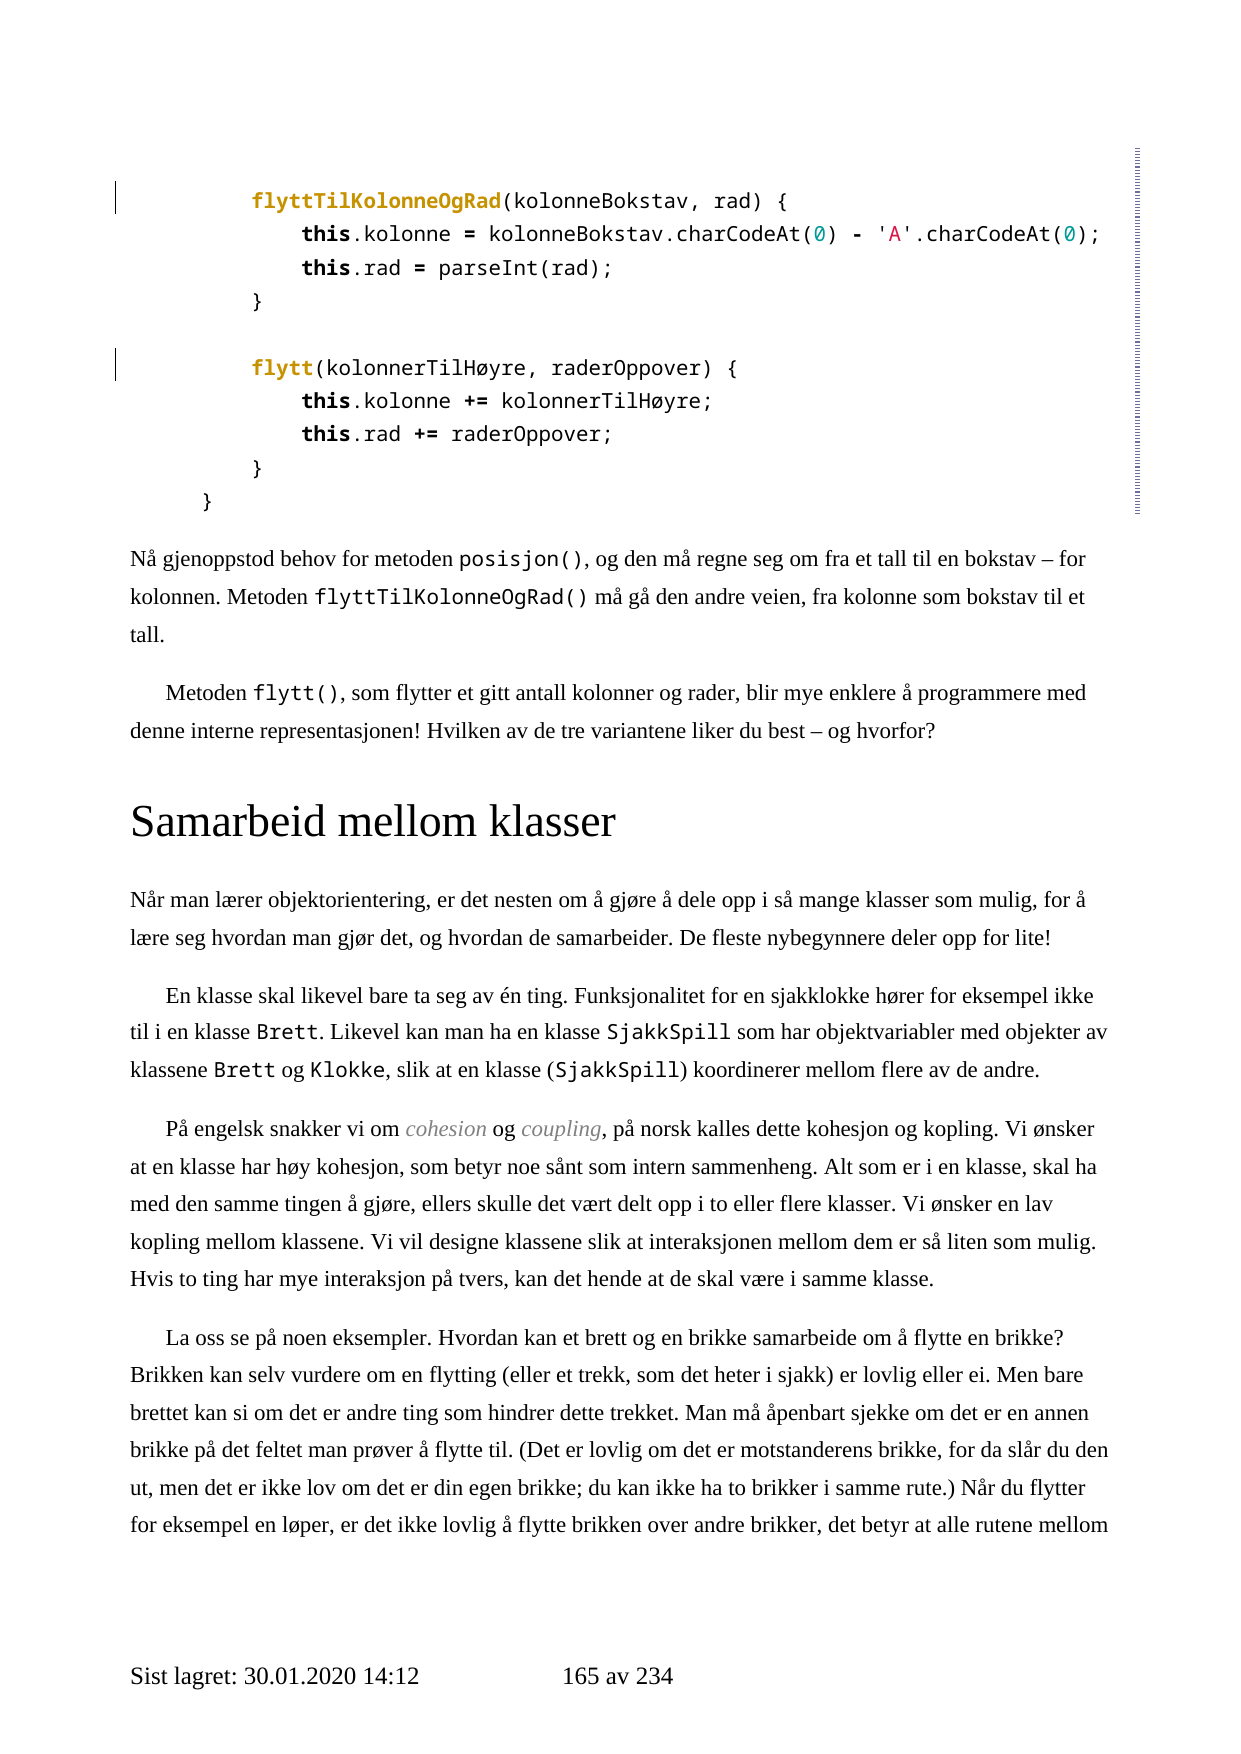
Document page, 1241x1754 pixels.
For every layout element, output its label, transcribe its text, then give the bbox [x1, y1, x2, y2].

text En klasse skal likevel bare ta seg av én ting. Funksjonalitet for en sjakklokke hører for eksempel ikke til i en klasse Brett. Likevel kan man ha en klasse SjakkSpill som har objektvariabler med objekter av klassene Brett og Klokke, slik at en klasse (SjakkSpill) koordinerer mellom flere av de andre. [130, 971, 1110, 1083]
text Nå gjenoppstod behov for metoden posisjon(), og den må regne seg om fra et tall til en bokstav – for kolonnen. Metoden flyttTilKolonneOgRad() må gå den andre veien, fra kolonne som bokstav til et tall. [130, 535, 1110, 648]
text På engelsk snakker vi om cohesion og coupling, på norsk kalles dette kohesjon og kopling. Vi ønsker at en klasse har høy kohesjon, som betyr noe sånt som intern sammenheng. Alt som er i en klasse, skal ha med den samme tingen å gjøre, ellers skulle det vært delt opp i to eller flere klasser. Vi ønsker en lav kopling mellom klassene. Vi vil designe klassene slik at interaksjonen mellom dem er så liten som mulig. Hvis to ting har mye interaksjon på tvers, kan det hende at de skal være i samme klasse. [130, 1104, 1110, 1292]
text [201, 148, 1140, 514]
text Når man lærer objektorientering, er det nesten om å gjøre å dele opp i så mange klasser som mulig, for å lære seg hvordan man gjør det, og hvordan de samarbeider. De fleste nybegynnere deler opp for lite! [130, 875, 1110, 950]
text Samarbeid mellom klasser [130, 793, 1110, 846]
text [130, 1312, 1110, 1537]
text Metoden flytt(), som flytter et gitt antall kolonner og rader, blir mye enklere å programmere med denne interne representasjonen! Hvilken av de tre variantene liker du best – og hvorfor? [130, 668, 1110, 743]
